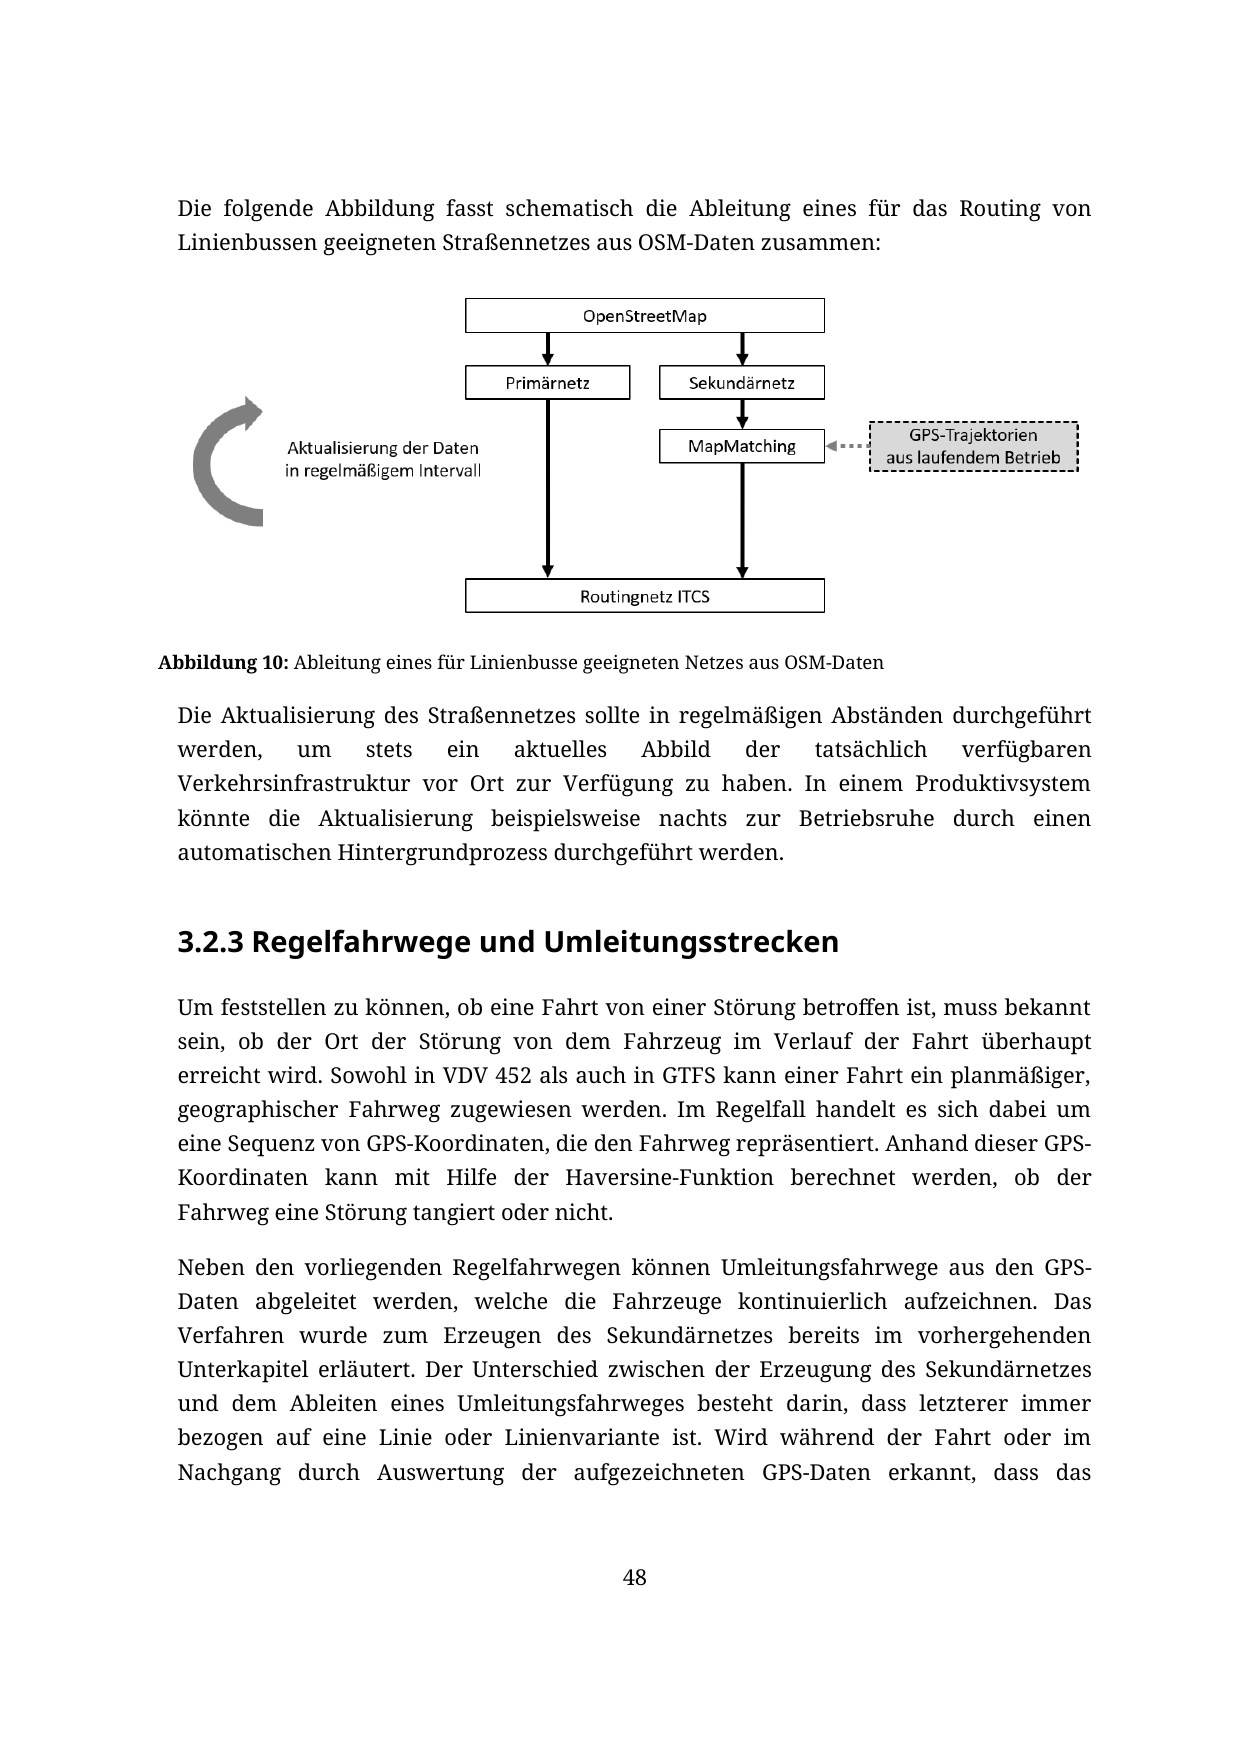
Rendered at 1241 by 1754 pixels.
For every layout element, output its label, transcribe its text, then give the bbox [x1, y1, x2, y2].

subtitle Regelfahrwege und Umleitungsstrecken [177, 921, 1092, 961]
picture [177, 265, 1093, 645]
text Die folgende Abbildung fasst schematisch die Ableitung eines für das Routing von Linienbussen geeigneten Straßennetzes aus OSM-Daten zusammen: [177, 192, 1092, 256]
text Um feststellen zu können, ob eine Fahrt von einer Störung betroffen ist, muss bekannt sein, ob der Ort der Störung von dem Fahrzeug im Verlauf der Fahrt überhaupt erreicht wird. Sowohl in VDV 452 als auch in GTFS kann einer Fahrt ein planmäßiger, geographischer Fahrweg zugewiesen werden. Im Regelfall handelt es sich dabei um eine Sequenz von GPS-Koordinaten, die den Fahrweg repräsentiert. Anhand dieser GPS-Koordinaten kann mit Hilfe der Haversine-Funktion berechnet werden, ob der Fahrweg eine Störung tangiert oder nicht. [177, 991, 1092, 1226]
text Die Aktualisierung des Straßennetzes sollte in regelmäßigen Abständen durchgeführt werden, um stets ein aktuelles Abbild der tatsächlich verfügbaren Verkehrsinfrastruktur vor Ort zur Verfügung zu haben. In einem Produktivsystem könnte die Aktualisierung beispielsweise nachts zur Betriebsruhe durch einen automatischen Hintergrundprozess durchgeführt werden. [177, 645, 1092, 866]
